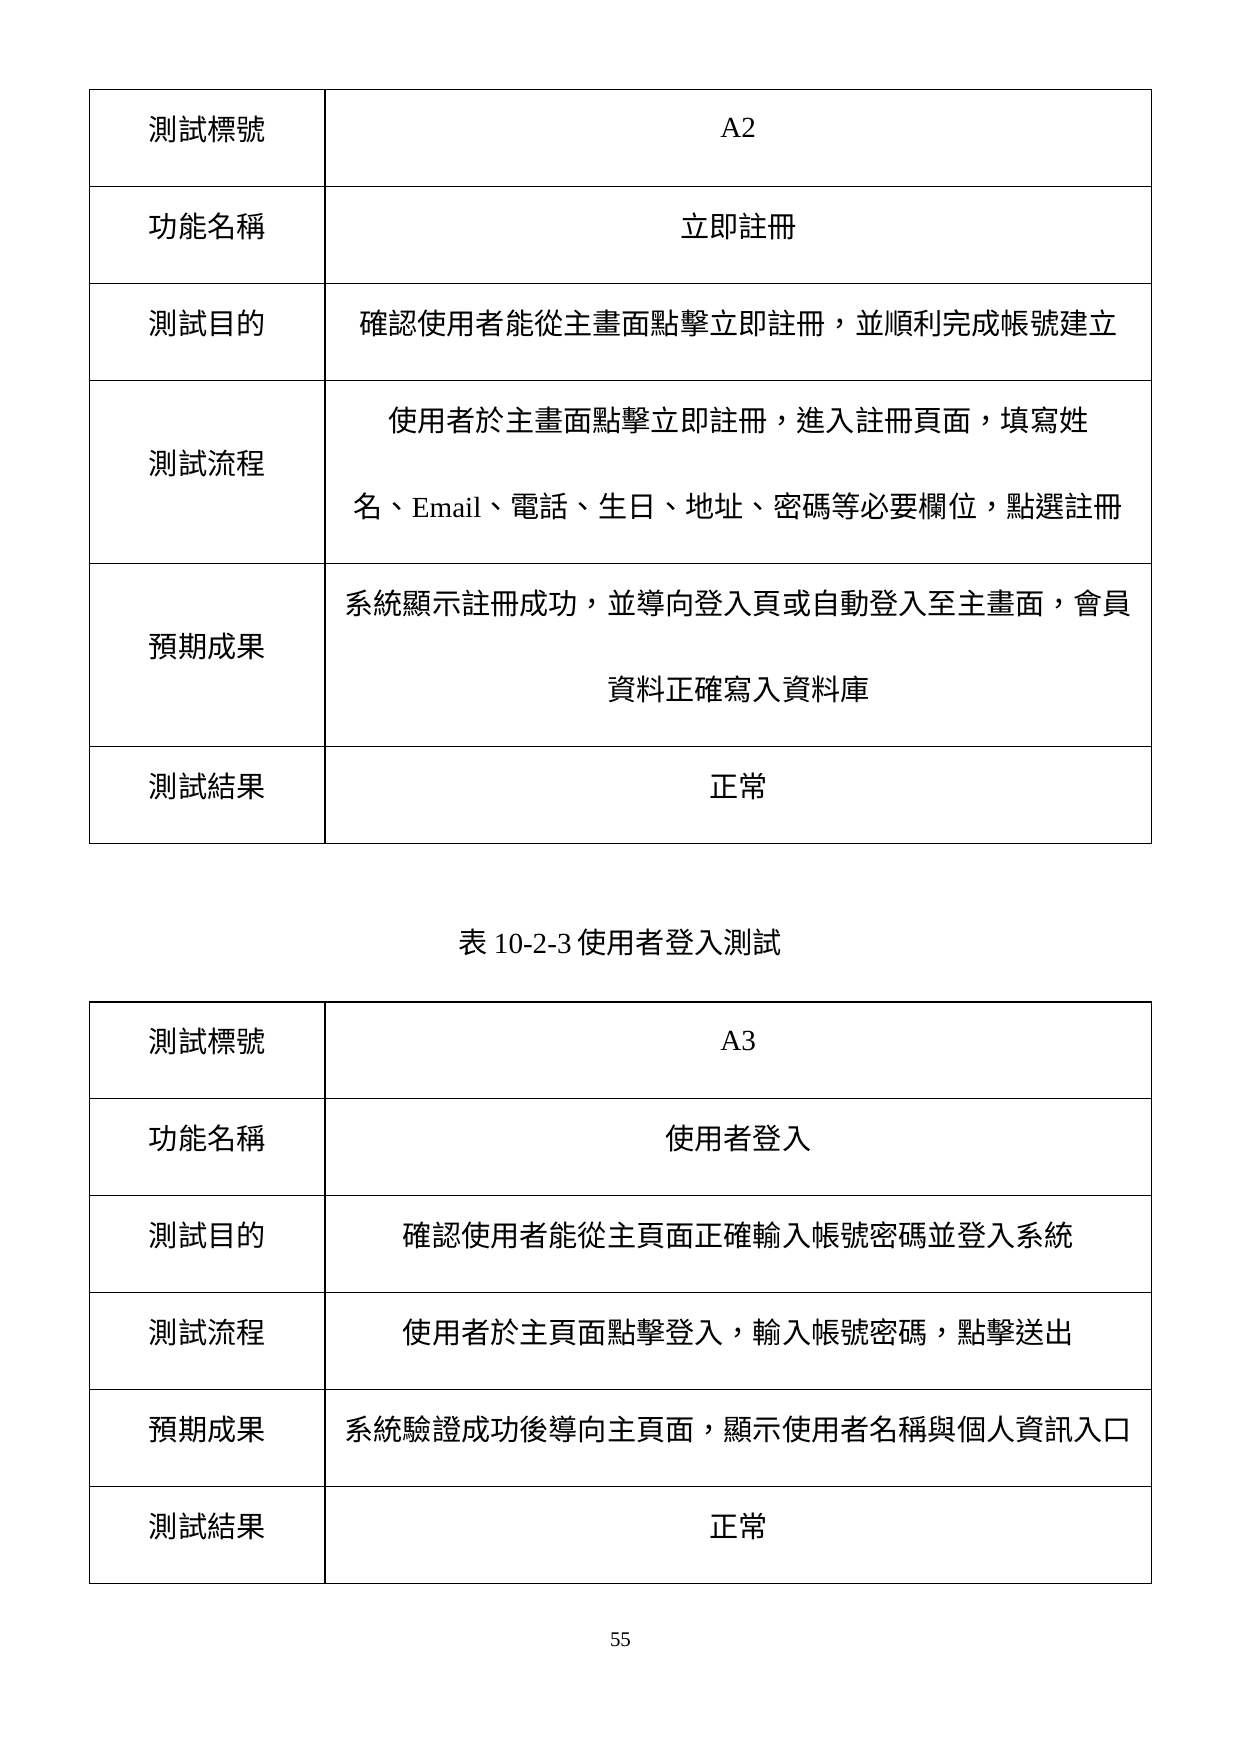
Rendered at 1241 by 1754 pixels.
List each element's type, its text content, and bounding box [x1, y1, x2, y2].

table_header 測試標號 [90, 1003, 324, 1098]
table_cell 功能名稱 [90, 1099, 324, 1195]
table_cell 確認使用者能從主畫面點擊立即註冊，並順利完成帳號建立 [326, 284, 1151, 380]
table_cell 使用者於主畫面點擊立即註冊，進入註冊頁面，填寫姓名、Email、電話、生日、地址、密碼等必要欄位，點選註冊 [326, 381, 1151, 563]
table_cell 測試結果 [90, 747, 324, 843]
table_cell 預期成果 [90, 1390, 324, 1486]
table_cell 測試目的 [90, 1196, 324, 1292]
table_cell 使用者登入 [326, 1099, 1151, 1195]
table_cell 功能名稱 [90, 187, 324, 283]
table_cell 正常 [326, 1487, 1151, 1583]
table_cell 預期成果 [90, 564, 324, 746]
table_cell 測試流程 [90, 381, 324, 563]
table_cell 使用者於主頁面點擊登入，輸入帳號密碼，點擊送出 [326, 1293, 1151, 1389]
table_cell 系統顯示註冊成功，並導向登入頁或自動登入至主畫面，會員資料正確寫入資料庫 [326, 564, 1151, 746]
table_cell 測試目的 [90, 284, 324, 380]
table_cell 測試流程 [90, 1293, 324, 1389]
text 表10-2-3使用者登入測試 [89, 903, 1152, 978]
table_header 測試標號 [90, 90, 324, 186]
table_cell 立即註冊 [326, 187, 1151, 283]
table_header A3 [326, 1003, 1151, 1098]
table_cell 系統驗證成功後導向主頁面，顯示使用者名稱與個人資訊入口 [326, 1390, 1151, 1486]
table_header A2 [326, 90, 1151, 186]
table_cell 測試結果 [90, 1487, 324, 1583]
table_cell 正常 [326, 747, 1151, 843]
table_cell 確認使用者能從主頁面正確輸入帳號密碼並登入系統 [326, 1196, 1151, 1292]
